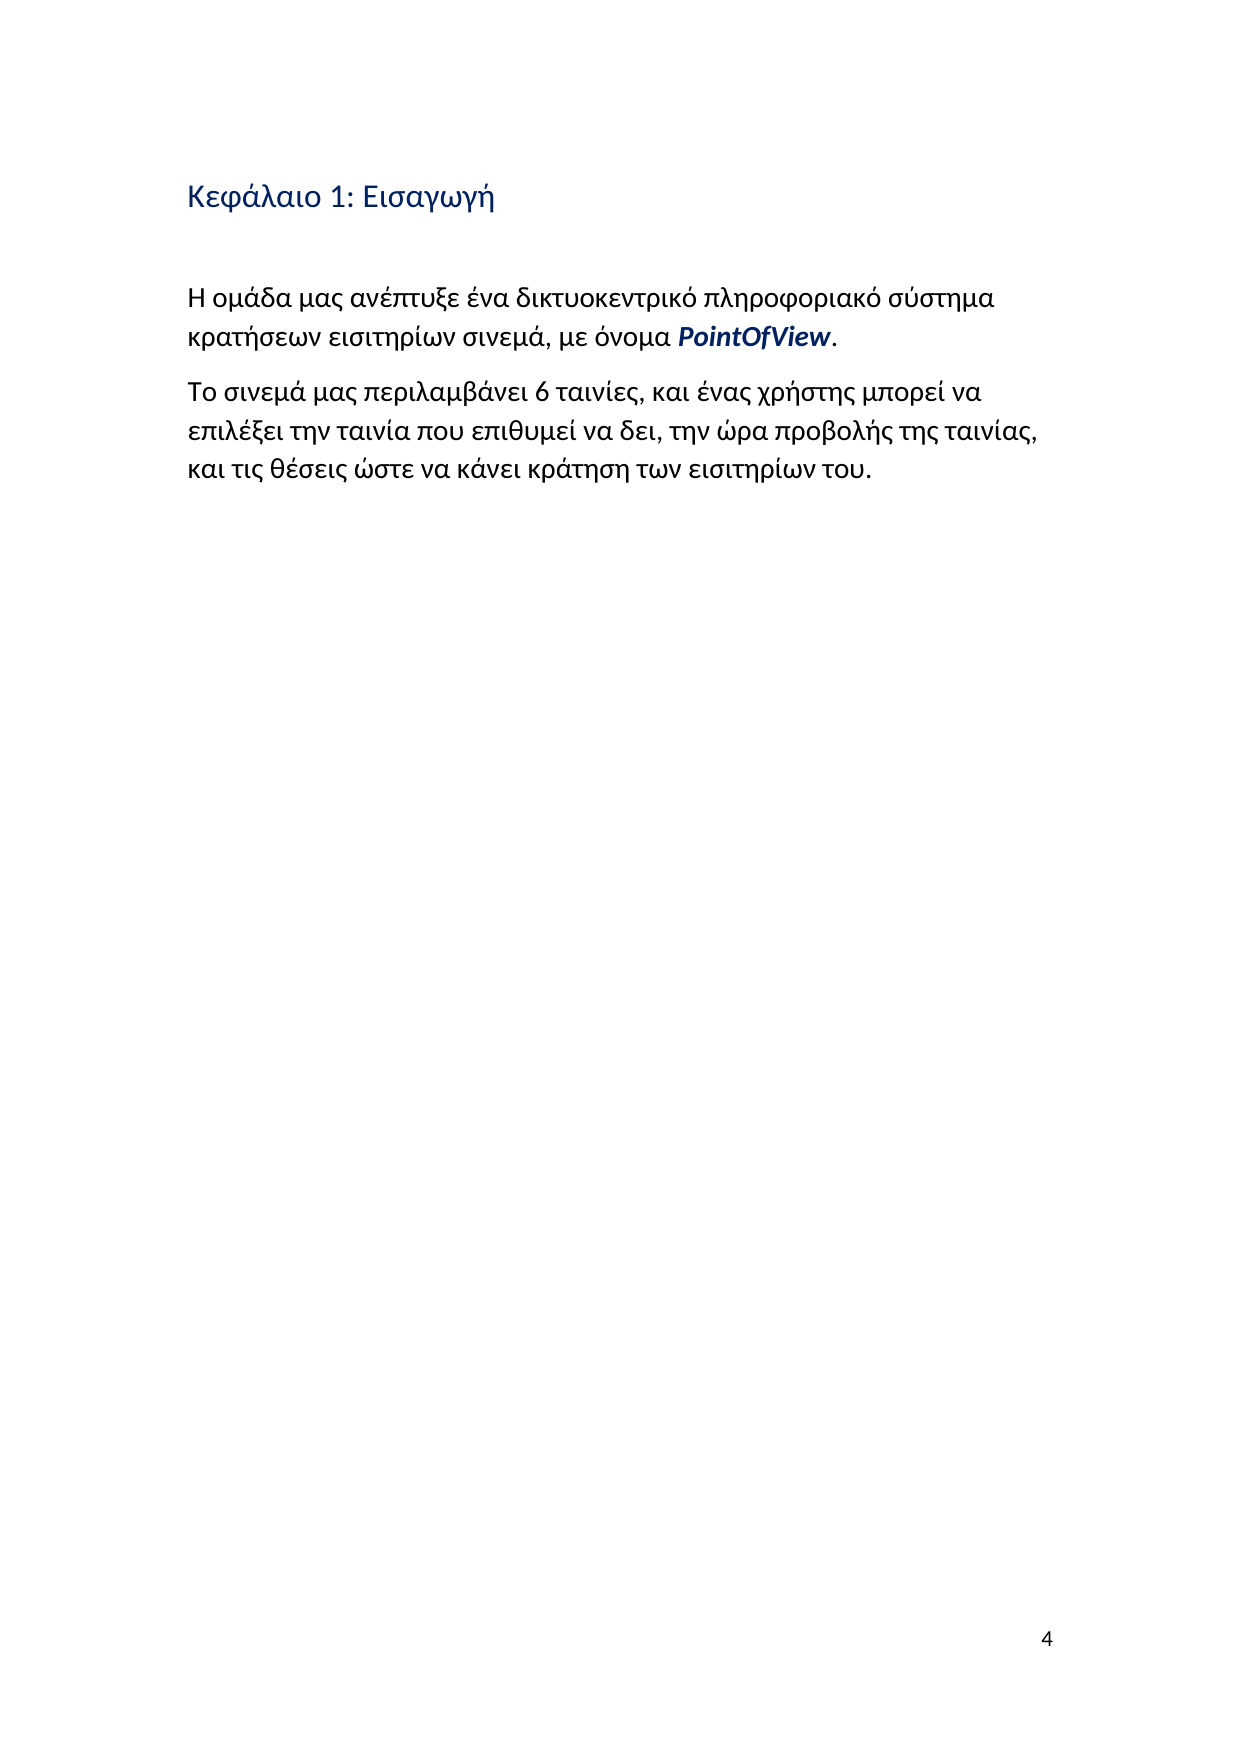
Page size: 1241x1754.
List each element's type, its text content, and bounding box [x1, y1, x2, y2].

text Το σινεμά μας περιλαμβάνει 6 ταινίες, και ένας χρήστης μπορεί να επιλέξει την ταινία που επιθυμεί να δει, την ώρα προβολής της ταινίας, και τις θέσεις ώστε να κάνει κράτηση των εισιτηρίων του. [187, 373, 1053, 486]
text Η ομάδα μας ανέπτυξε ένα δικτυοκεντρικό πληροφοριακό σύστημα κρατήσεων εισιτηρίων σινεμά, με όνομα PointOfView. [187, 279, 1053, 354]
subtitle Κεφάλαιο 1: Εισαγωγή [187, 175, 1053, 216]
